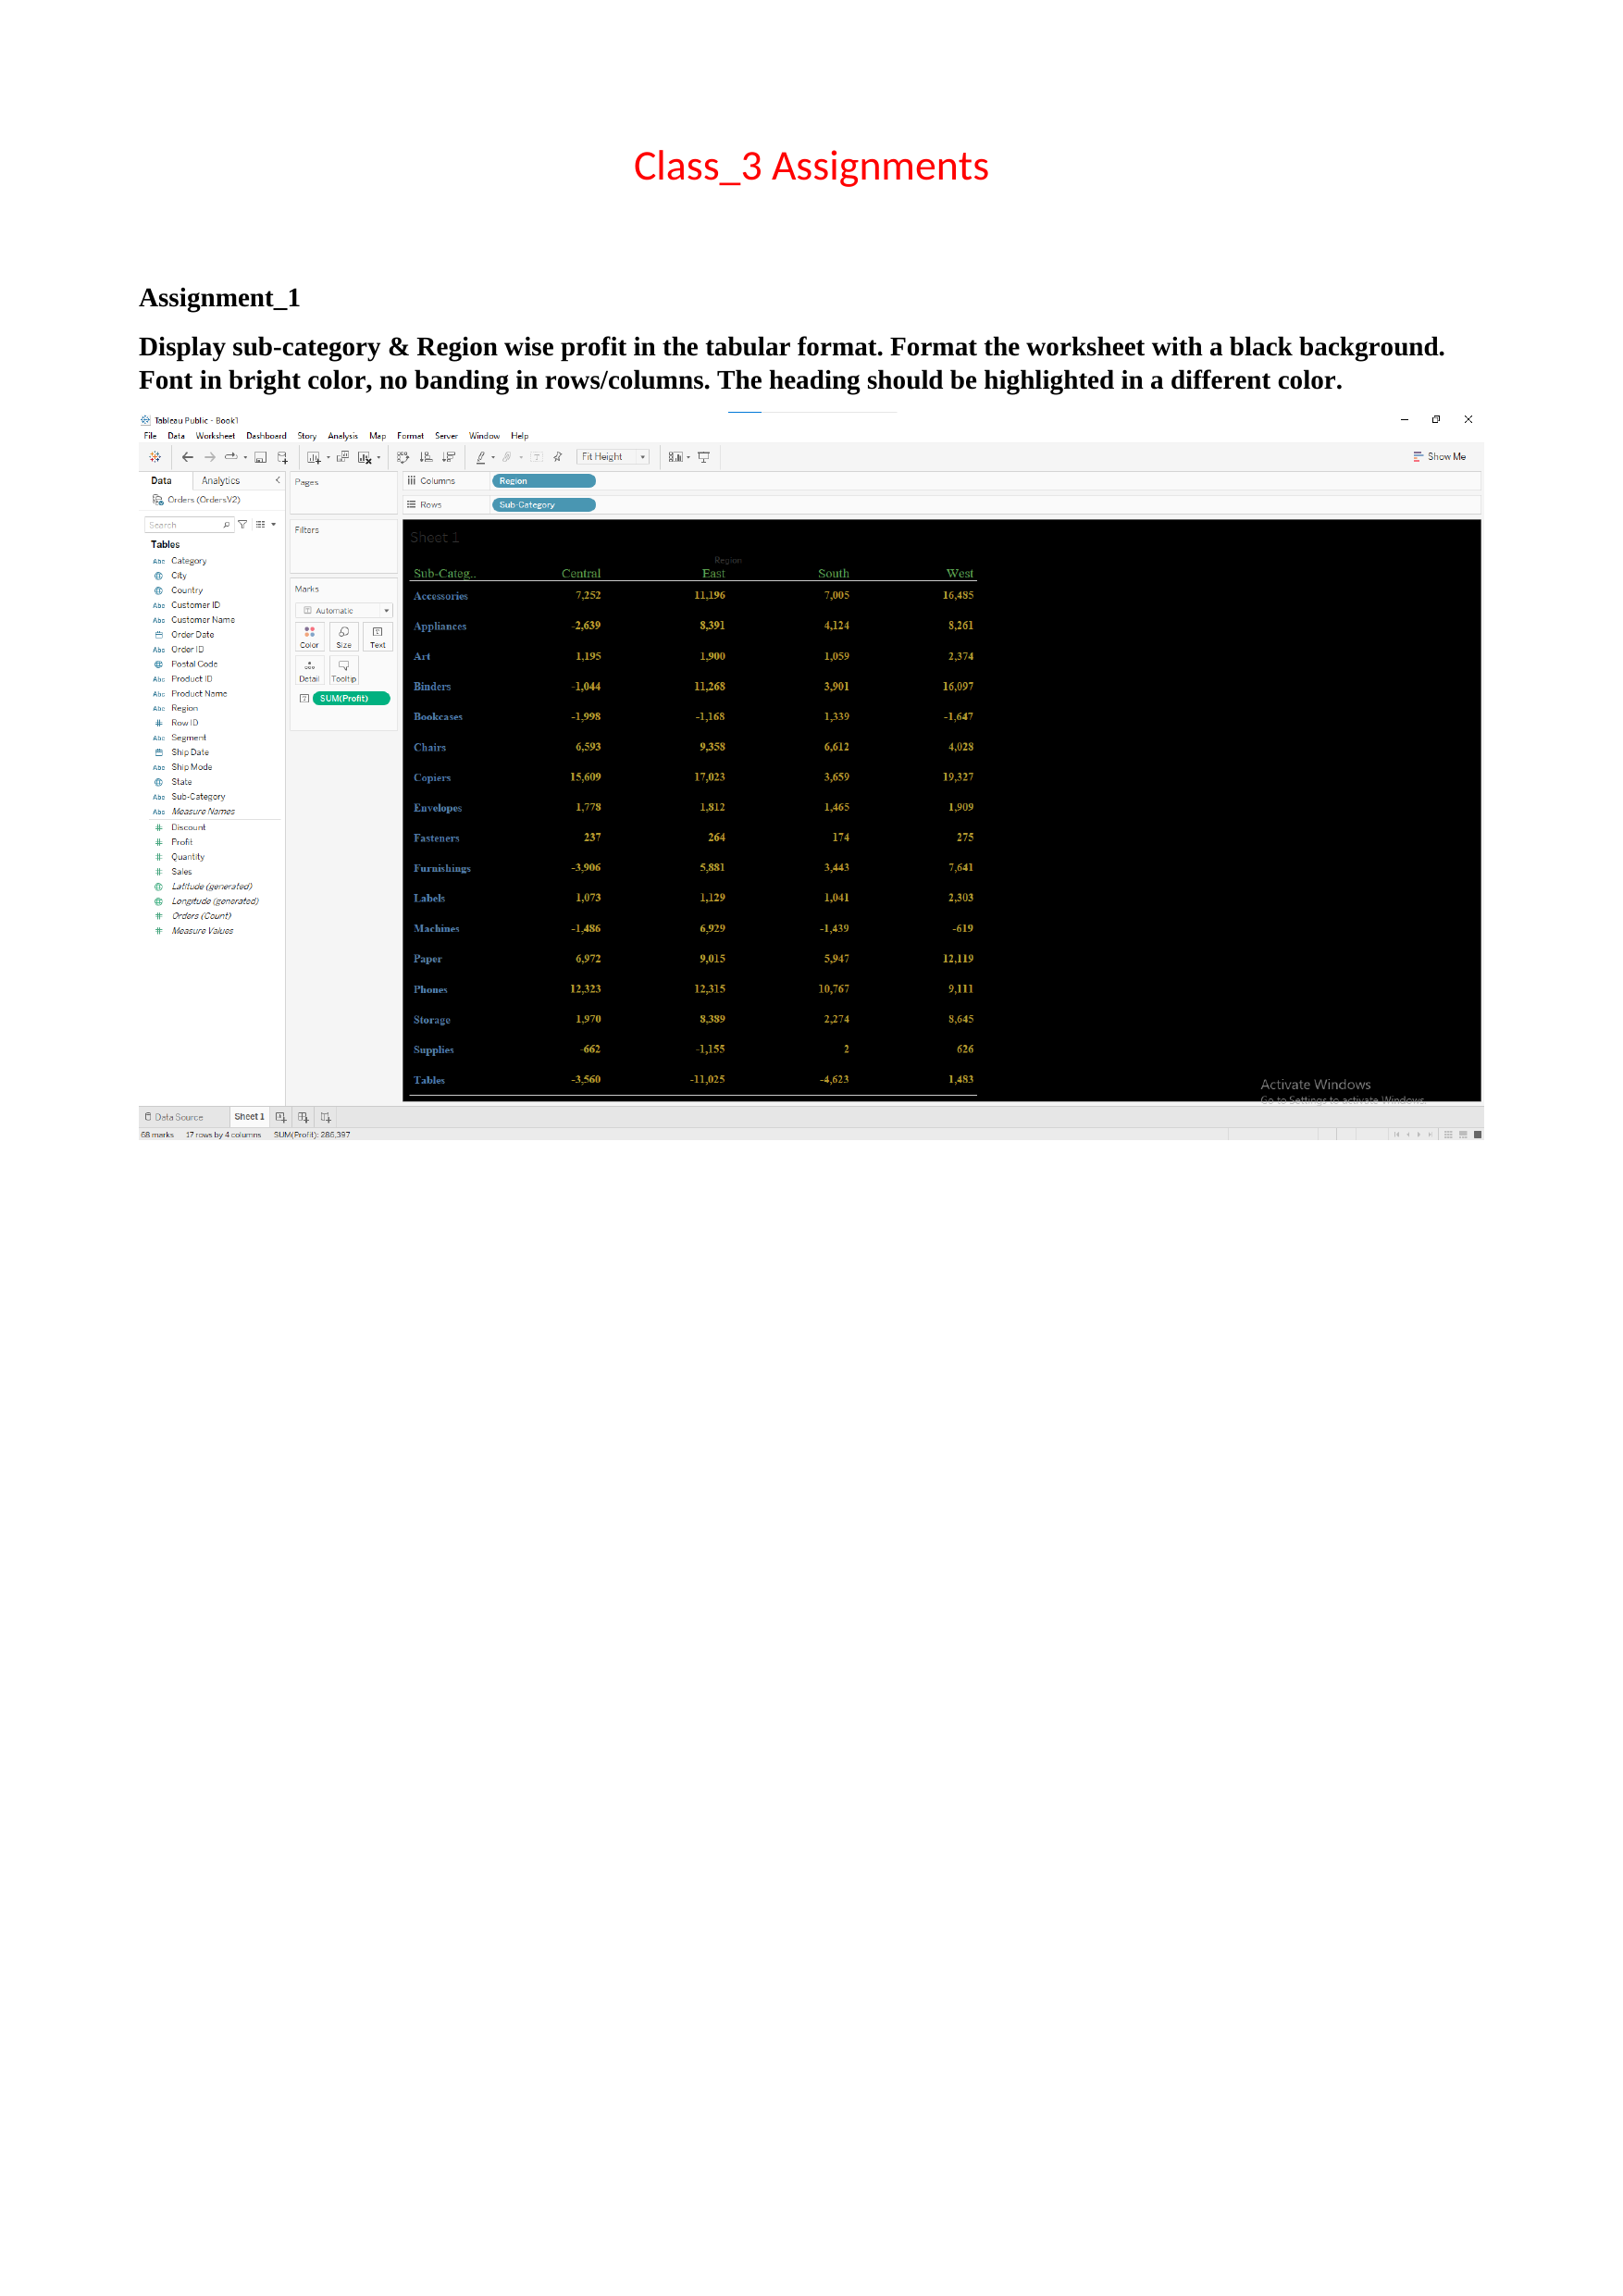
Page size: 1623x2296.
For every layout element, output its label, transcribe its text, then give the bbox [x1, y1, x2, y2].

text Assignment_1 [139, 281, 1484, 312]
text Display sub-category & Region wise profit in the tabular format. Format the worksheet with a black background. Font in bright color, no banding in rows/columns. The heading should be highlighted in a different color. [139, 330, 1484, 394]
picture [139, 412, 1484, 1140]
text Class_3 Assignments [139, 139, 1484, 191]
